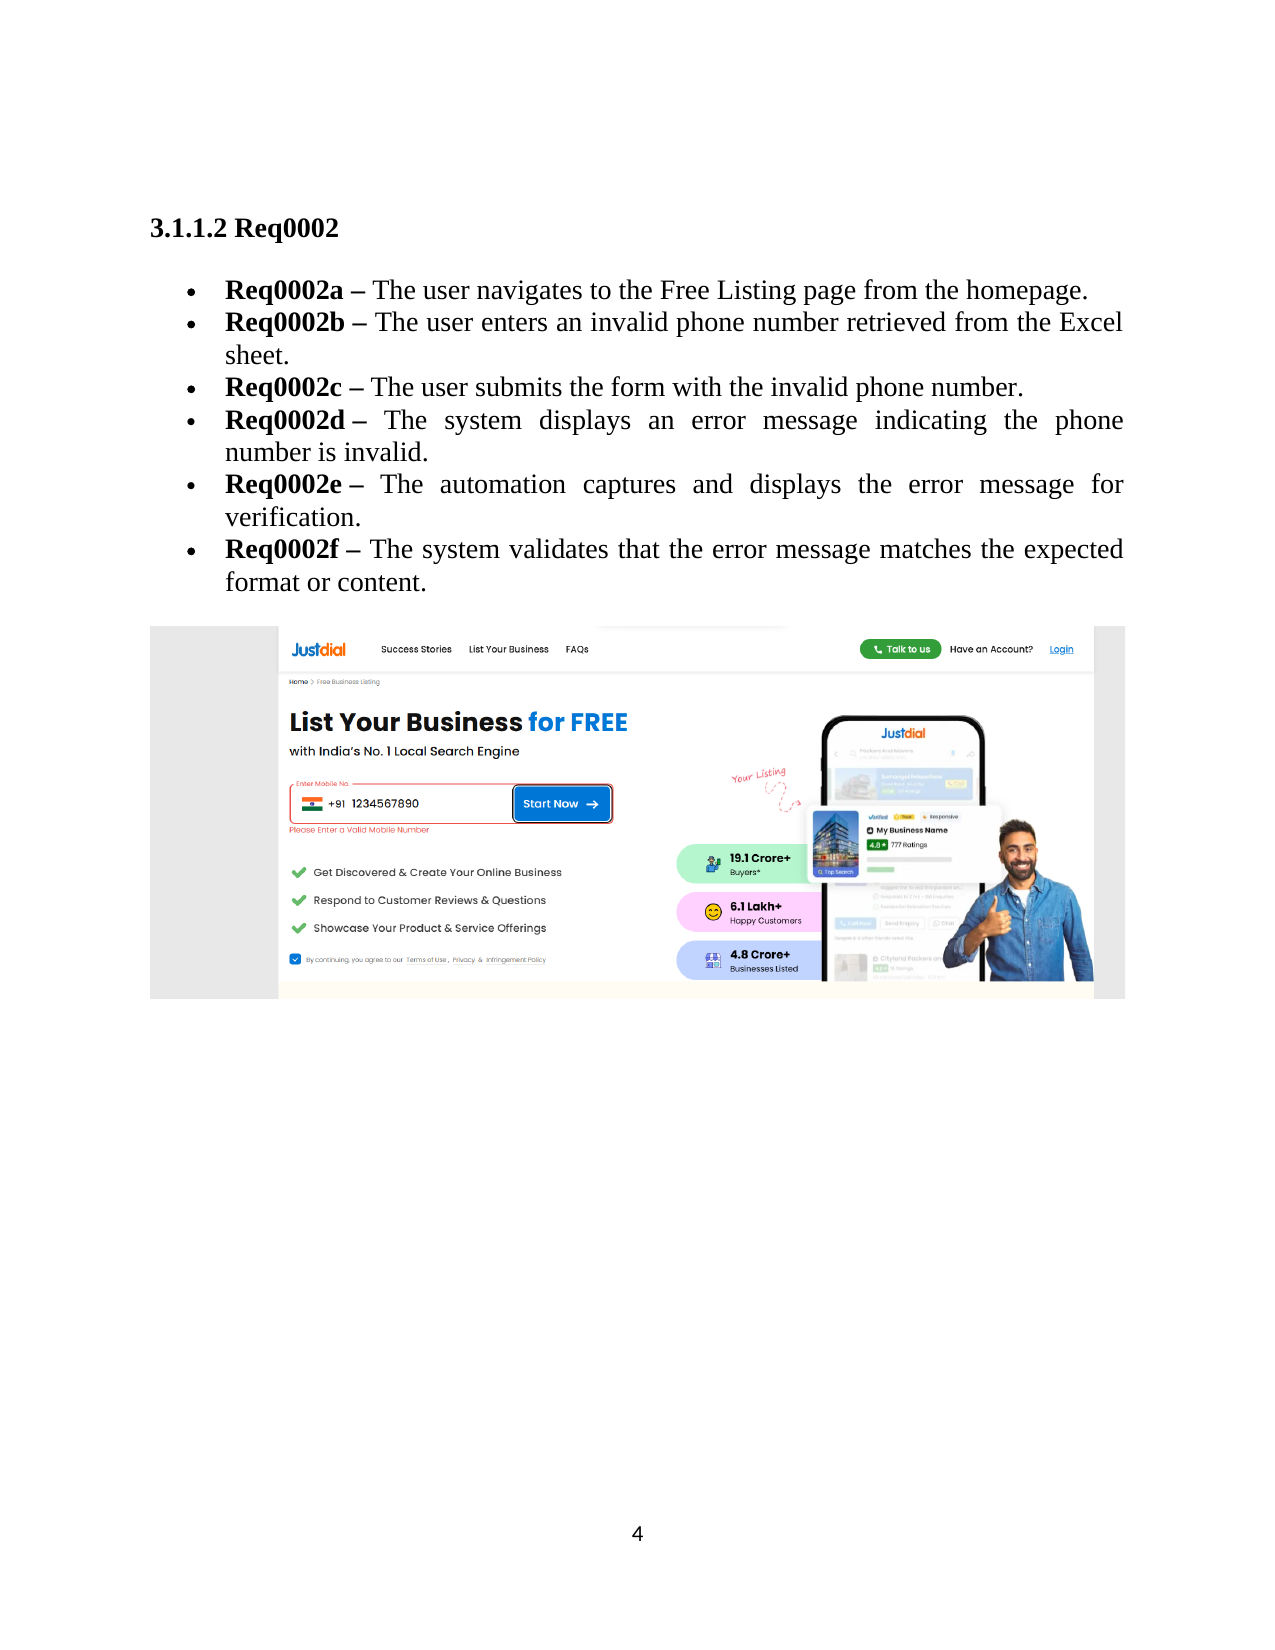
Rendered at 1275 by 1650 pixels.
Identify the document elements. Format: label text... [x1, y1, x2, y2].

list Req0002b – The user enters an invalid phone number retrieved from the Excel sheet. [187, 306, 1125, 370]
list Req0002f – The system validates that the error message matches the expected format or content. [187, 532, 1125, 597]
list Req0002e – The automation captures and displays the error message for verification. [187, 467, 1125, 532]
list Req0002d – The system displays an error message indicating the phone number is invalid. [187, 403, 1125, 467]
list Req0002c – The user submits the form with the invalid phone number. [187, 370, 1125, 403]
text 3.1.1.2 Req0002 [150, 212, 1125, 244]
picture [150, 626, 1125, 999]
list Req0002a – The user navigates to the Free Listing page from the homepage. [187, 273, 1125, 306]
